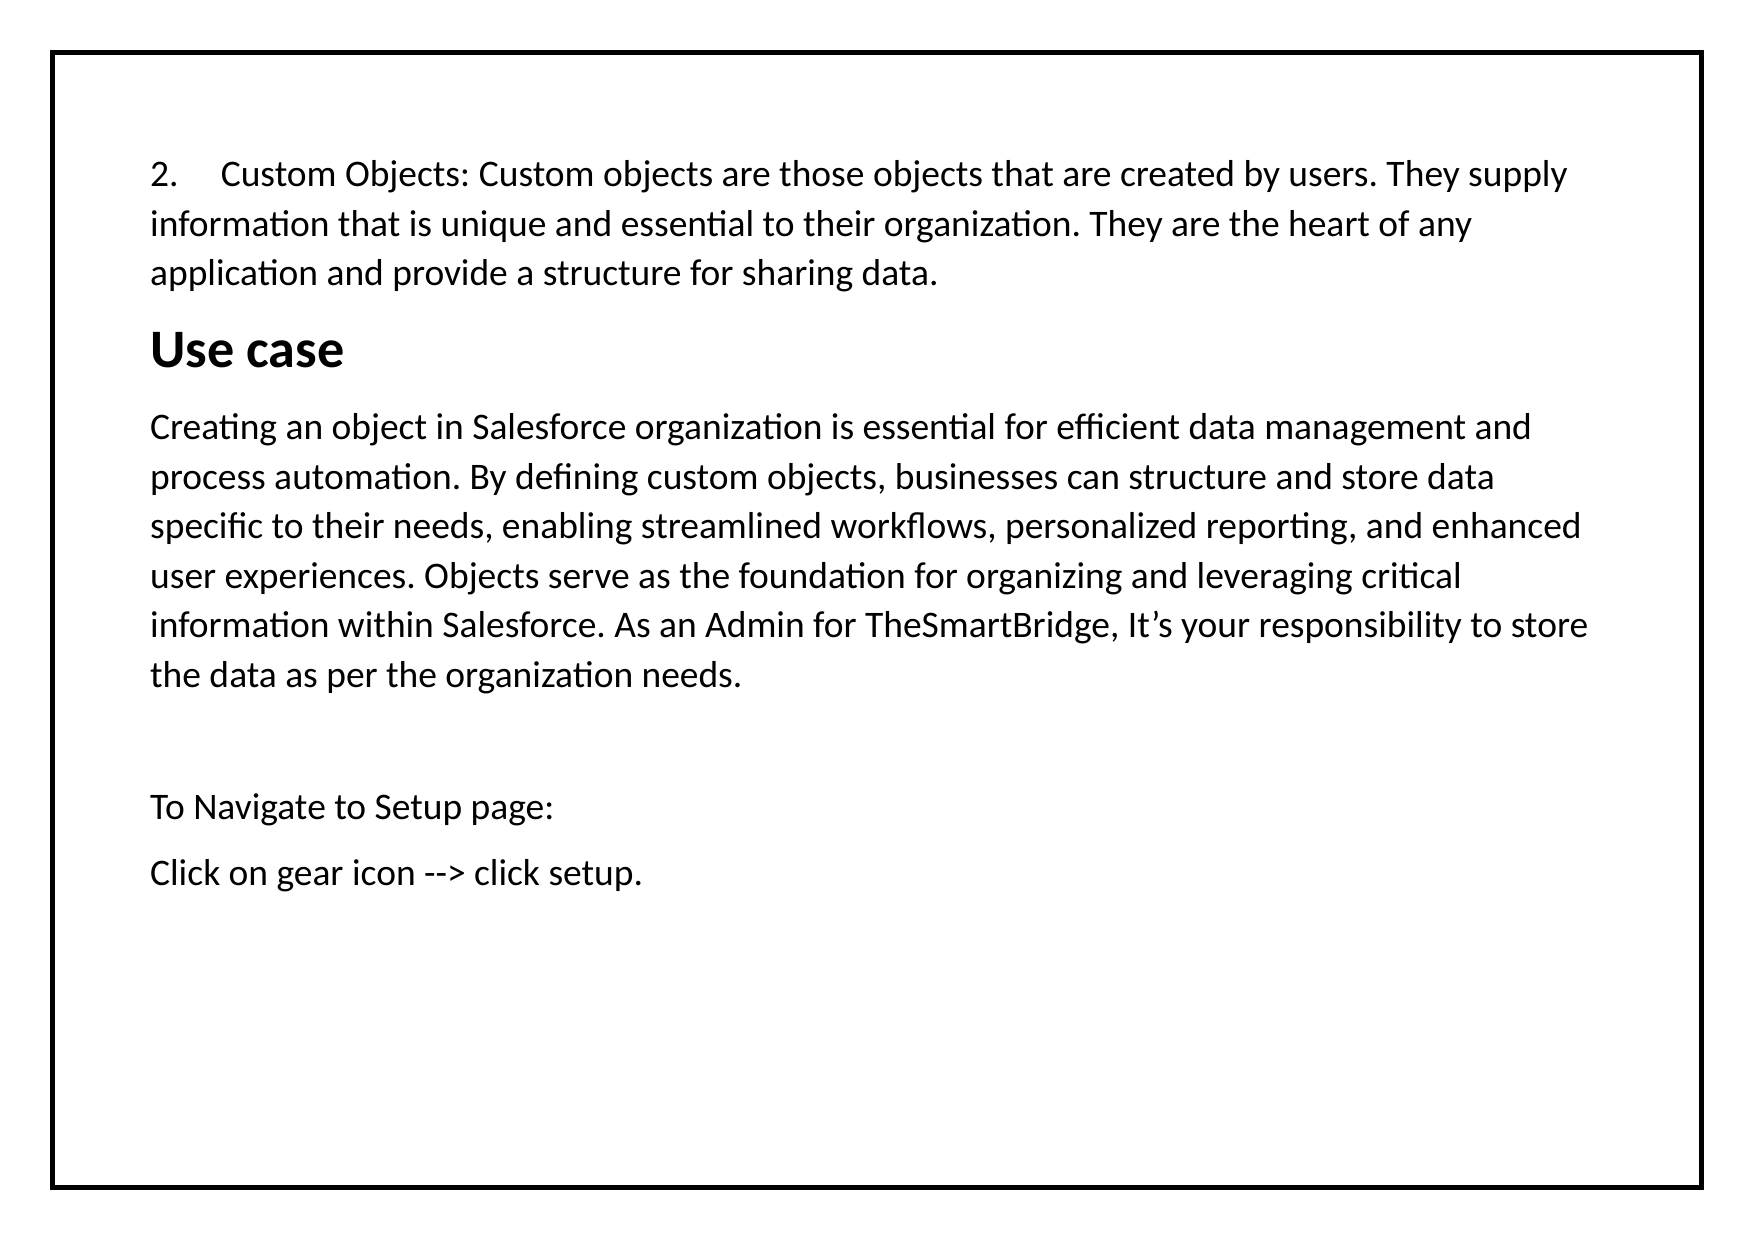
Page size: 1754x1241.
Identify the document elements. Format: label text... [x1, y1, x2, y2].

text Creating an object in Salesforce organization is essential for efficient data management and process automation. By defining custom objects, businesses can structure and store data specific to their needs, enabling streamlined workflows, personalized reporting, and enhanced user experiences. Objects serve as the foundation for organizing and leveraging critical information within Salesforce. As an Admin for TheSmartBridge, It’s your responsibility to store the data as per the organization needs. [150, 403, 1604, 696]
text Click on gear icon --> click setup. [150, 849, 1604, 895]
text Use case [150, 315, 1604, 381]
text To Navigate to Setup page: [150, 783, 1604, 829]
text 2. Custom Objects: Custom objects are those objects that are created by users. They supply information that is unique and essential to their organization. They are the heart of any application and provide a structure for sharing data. [150, 150, 1604, 295]
